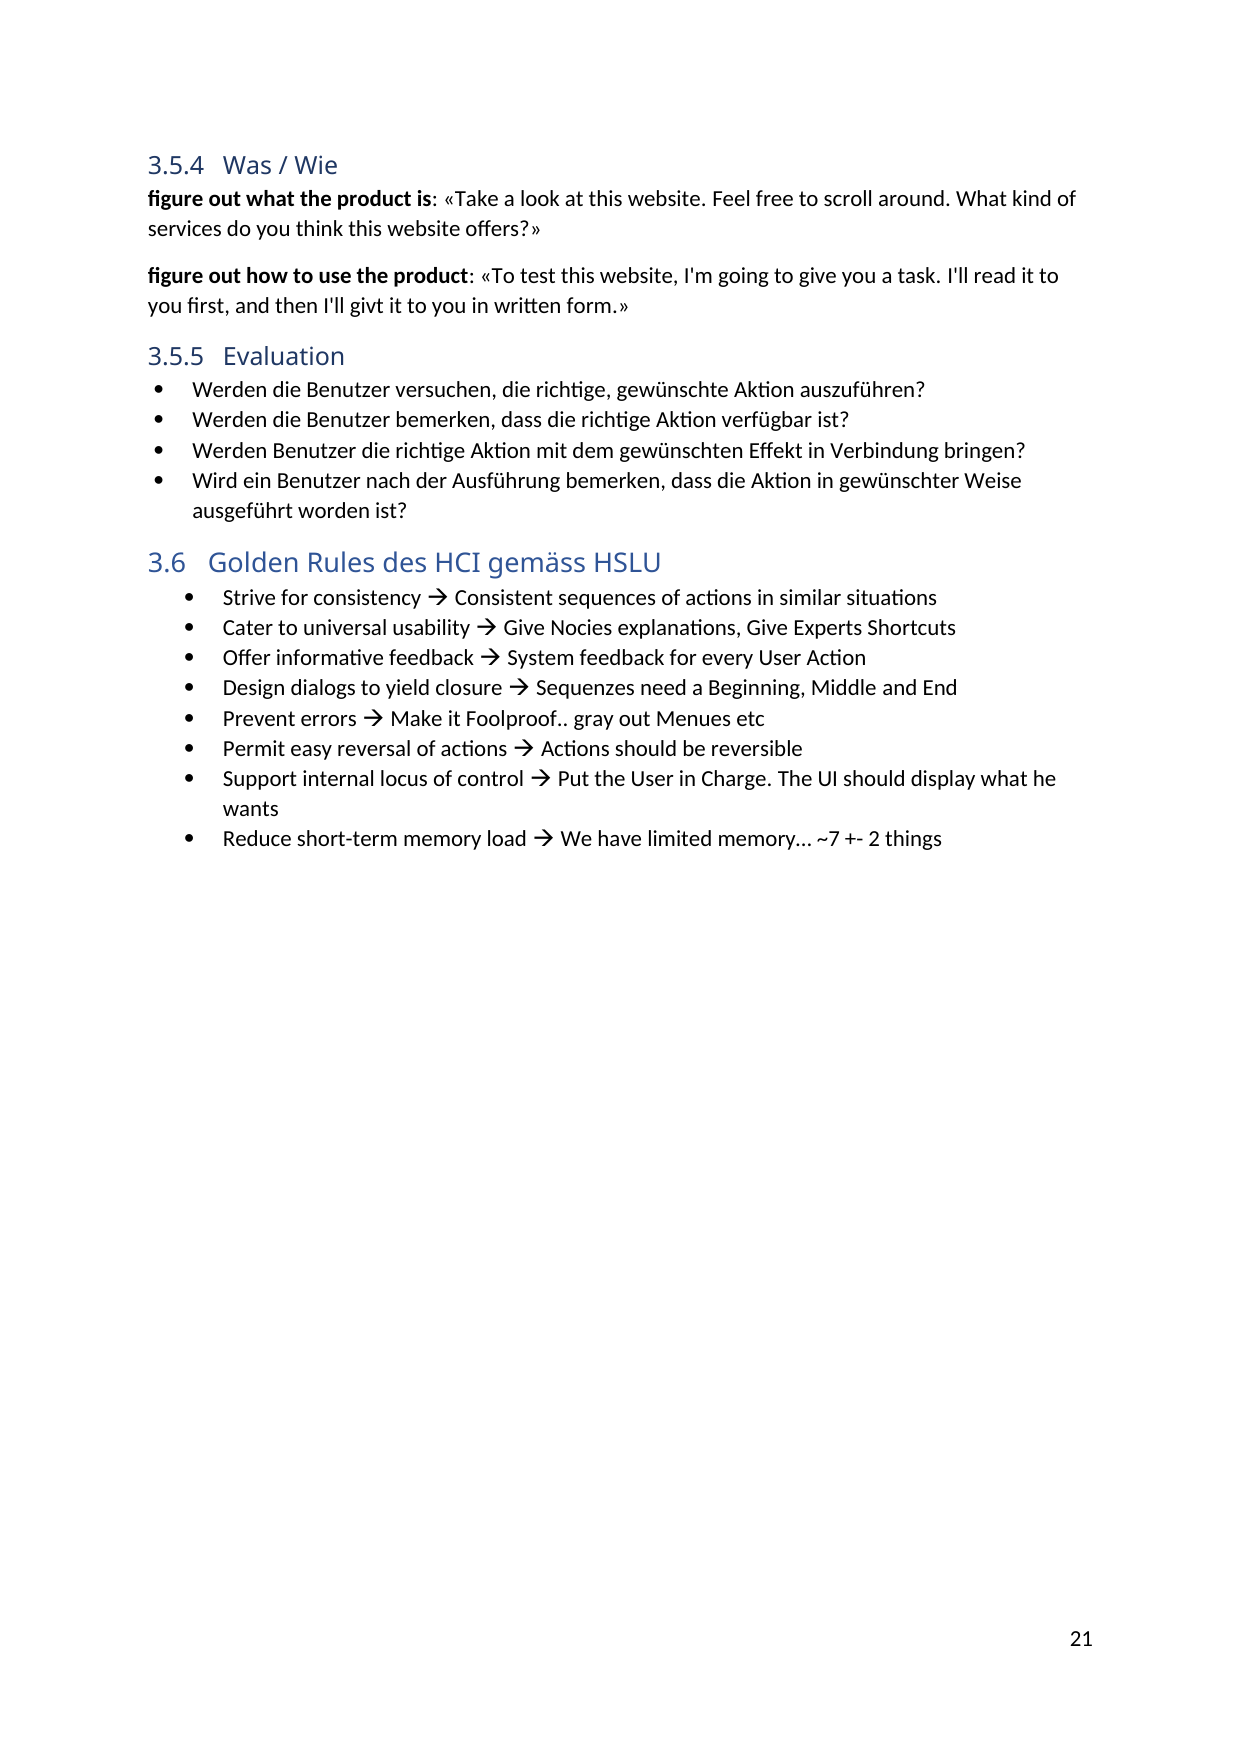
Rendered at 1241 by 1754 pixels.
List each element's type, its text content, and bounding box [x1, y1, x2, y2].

list Strive for consistency Consistent sequences of actions in similar situations [185, 583, 1093, 611]
text figure out how to use the product: «To test this website, I'm going to give you a task. I'll read it to you first, and then I'll givt it to you in written form.» [148, 261, 1093, 320]
list Werden die Benutzer bemerken, dass die richtige Aktion verfügbar ist? [154, 406, 1093, 433]
list Design dialogs to yield closure Sequenzes need a Beginning, Middle and End [185, 673, 1093, 701]
list Werden Benutzer die richtige Aktion mit dem gewünschten Effekt in Verbindung bringen? [154, 436, 1093, 464]
subtitle Was / Wie [148, 148, 1093, 182]
subtitle Golden Rules des HCI gemäss HSLU [148, 543, 1093, 580]
list Reduce short-term memory load We have limited memory… ~7 +- 2 things [185, 824, 1093, 852]
subtitle Evaluation [148, 338, 1093, 373]
list Offer informative feedback System feedback for every User Action [185, 643, 1093, 671]
list Support internal locus of control Put the User in Charge. The UI should display what he wants [185, 764, 1093, 822]
text figure out what the product is: «Take a look at this website. Feel free to scroll around. What kind of services do you think this website offers?» [148, 184, 1093, 243]
list Permit easy reversal of actions Actions should be reversible [185, 734, 1093, 762]
list Werden die Benutzer versuchen, die richtige, gewünschte Aktion auszuführen? [154, 375, 1093, 403]
list Cater to universal usability Give Nocies explanations, Give Experts Shortcuts [185, 613, 1093, 641]
list Wird ein Benutzer nach der Ausführung bemerken, dass die Aktion in gewünschter Weise ausgeführt worden ist? [154, 466, 1093, 524]
list Prevent errors Make it Foolproof.. gray out Menues etc [185, 704, 1093, 732]
